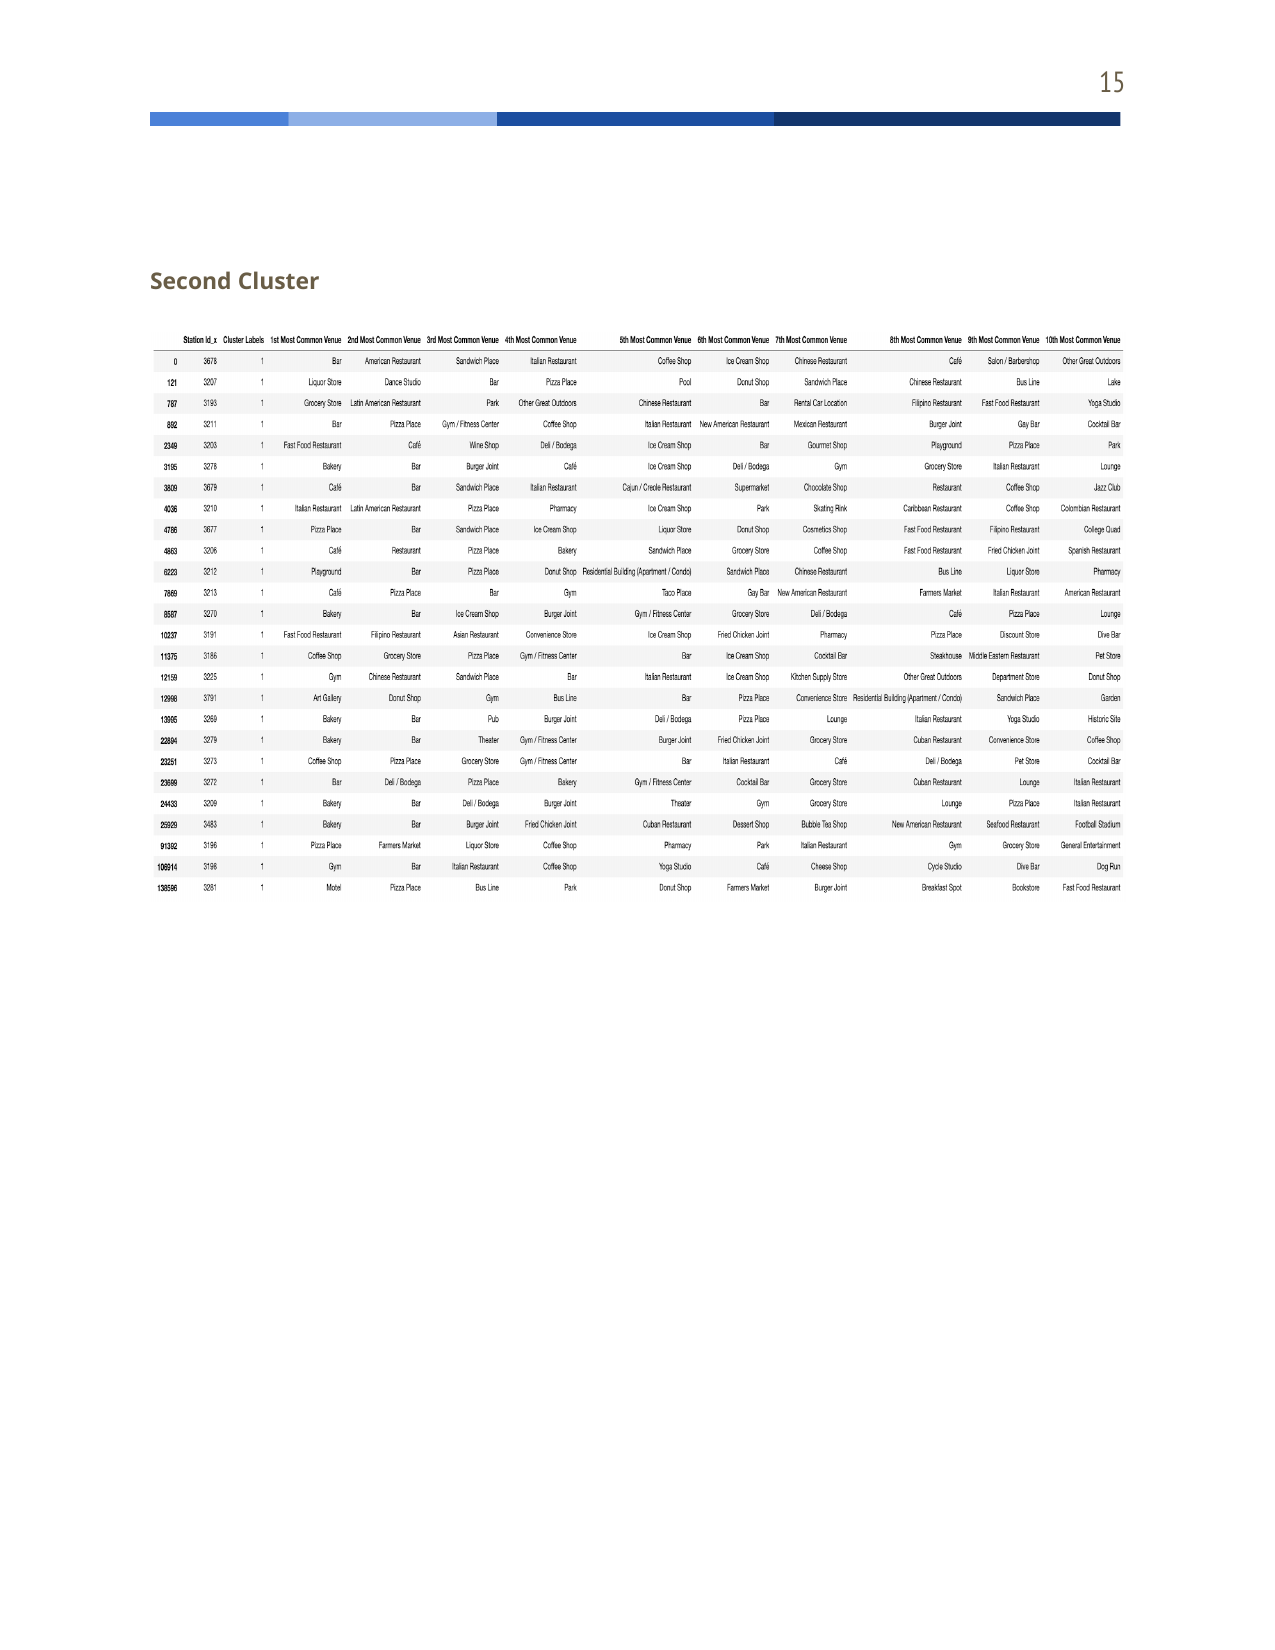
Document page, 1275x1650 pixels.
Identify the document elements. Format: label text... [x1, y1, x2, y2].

picture [150, 332, 1125, 902]
text Second Cluster [150, 265, 1125, 296]
picture [150, 112, 1121, 126]
